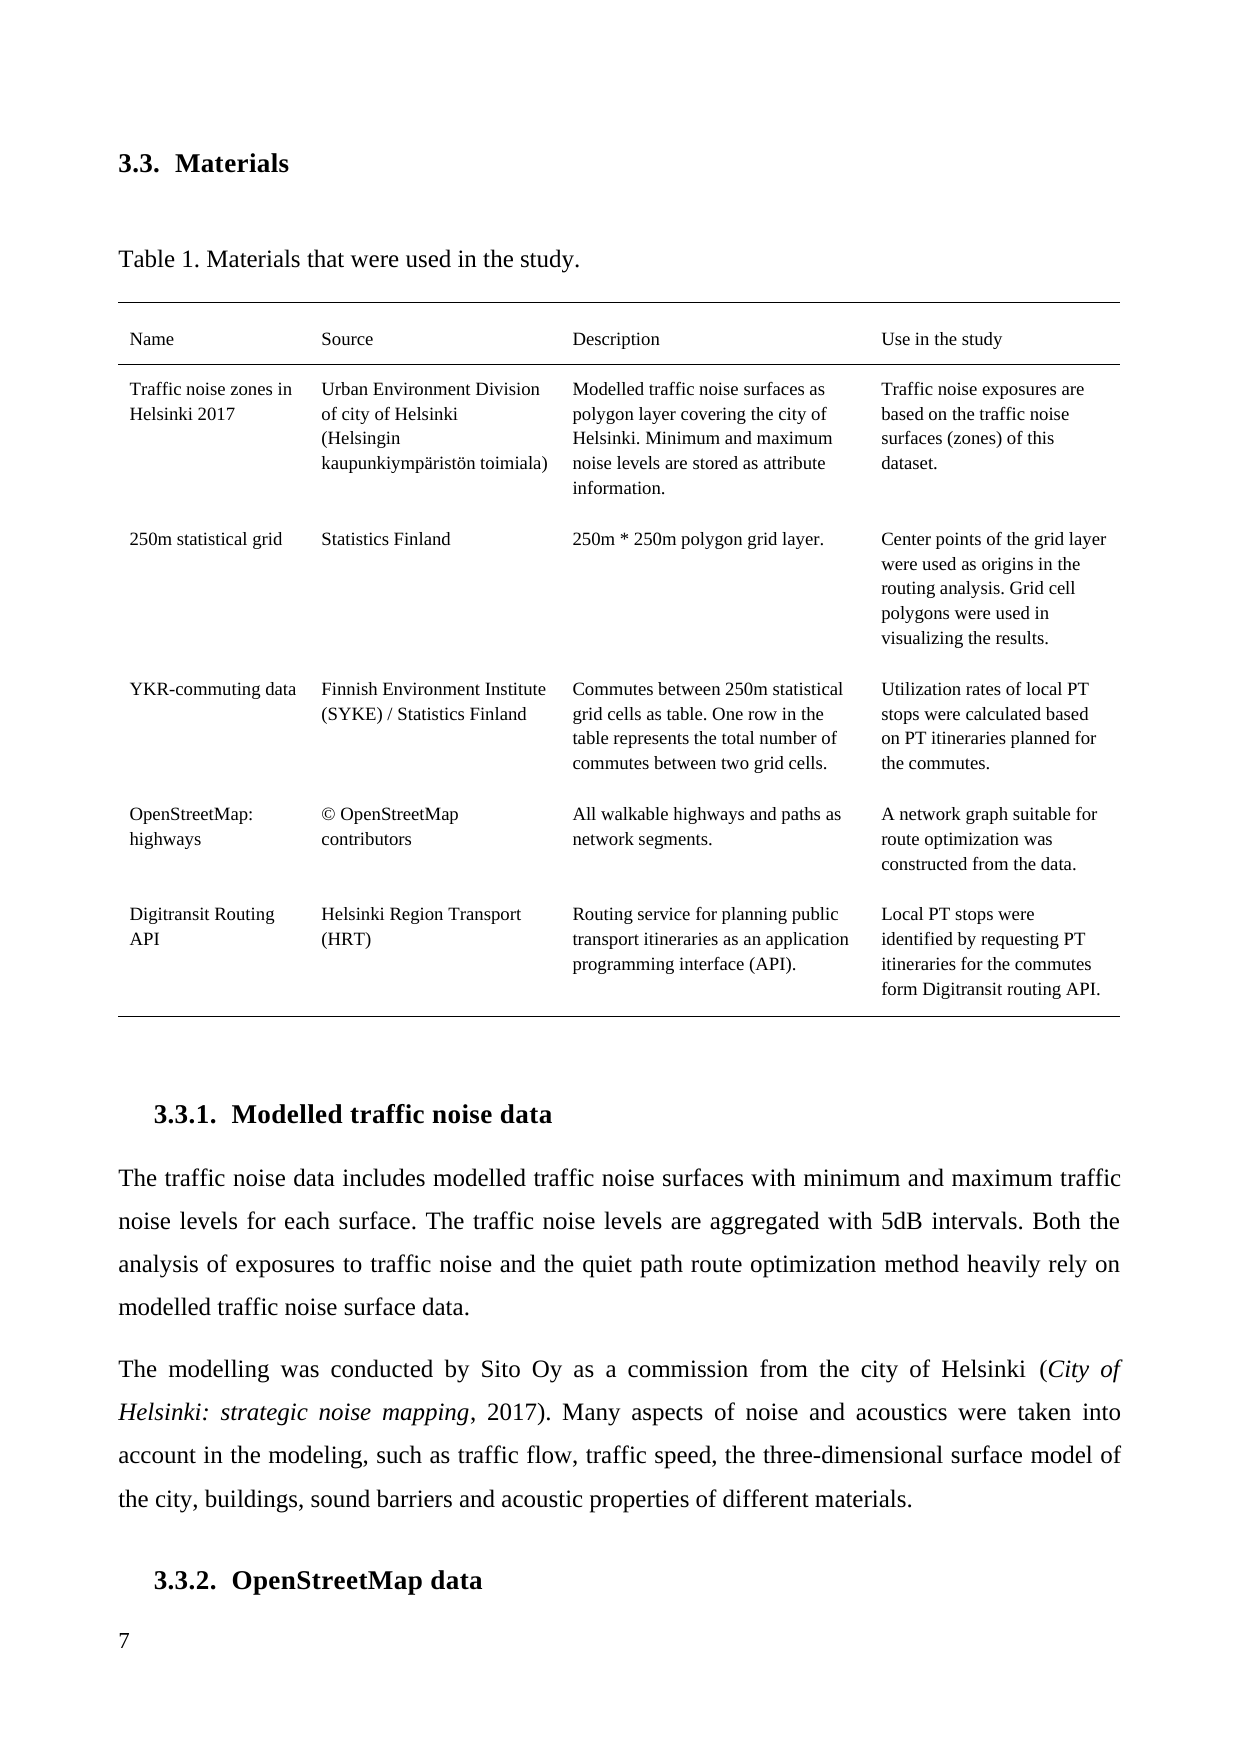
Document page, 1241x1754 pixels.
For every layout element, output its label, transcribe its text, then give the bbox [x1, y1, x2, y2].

table_cell Commutes between 250m statistical grid cells as table. One row in the table represents the total number of commutes between two grid cells. [561, 665, 870, 790]
table_cell Statistics Finland [310, 515, 561, 665]
table_cell Traffic noise zones in Helsinki 2017 [118, 365, 310, 515]
table_header Use in the study [870, 303, 1120, 364]
table_cell Digitransit Routing API [118, 891, 310, 1016]
table_header Name [118, 303, 310, 364]
table_cell Helsinki Region Transport (HRT) [310, 891, 561, 1016]
table_cell Modelled traffic noise surfaces as polygon layer covering the city of Helsinki. Minimum and maximum noise levels are stored as attribute information. [561, 365, 870, 515]
table_cell Finnish Environment Institute (SYKE) / Statistics Finland [310, 665, 561, 790]
table_cell Utilization rates of local PT stops were calculated based on PT itineraries planned for the commutes. [870, 665, 1120, 790]
table_cell Urban Environment Division of city of Helsinki (Helsingin kaupunkiympäristön toimiala) [310, 365, 561, 515]
table_cell 250m statistical grid [118, 515, 310, 665]
subtitle Materials [118, 148, 1122, 179]
table_cell Local PT stops were identified by requesting PT itineraries for the commutes form Digitransit routing API. [870, 891, 1120, 1016]
text The modelling was conducted by Sito Oy as a commission from the city of Helsinki (City of Helsinki: strategic noise mapping, 2017). Many aspects of noise and acoustics were taken into account in the modeling, such as traffic flow, traffic speed, the three-dimensional surface model of the city, buildings, sound barriers and acoustic properties of different materials. [118, 1354, 1122, 1512]
table_cell All walkable highways and paths as network segments. [561, 790, 870, 891]
table_cell YKR-commuting data [118, 665, 310, 790]
table_cell Center points of the grid layer were used as origins in the routing analysis. Grid cell polygons were used in visualizing the results. [870, 515, 1120, 665]
table_cell OpenStreetMap: highways [118, 790, 310, 891]
table_cell Traffic noise exposures are based on the traffic noise surfaces (zones) of this dataset. [870, 365, 1120, 515]
table_header Description [561, 303, 870, 364]
subtitle Modelled traffic noise data [118, 1098, 1122, 1129]
text The traffic noise data includes modelled traffic noise surfaces with minimum and maximum traffic noise levels for each surface. The traffic noise levels are aggregated with 5dB intervals. Both the analysis of exposures to traffic noise and the quiet path route optimization method heavily rely on modelled traffic noise surface data. [118, 1163, 1122, 1321]
table_cell © OpenStreetMap contributors [310, 790, 561, 891]
table_header Source [310, 303, 561, 364]
table_cell Routing service for planning public transport itineraries as an application programming interface (API). [561, 891, 870, 1016]
table_cell 250m * 250m polygon grid layer. [561, 515, 870, 665]
subtitle OpenStreetMap data [118, 1564, 1122, 1596]
table_cell A network graph suitable for route optimization was constructed from the data. [870, 790, 1120, 891]
